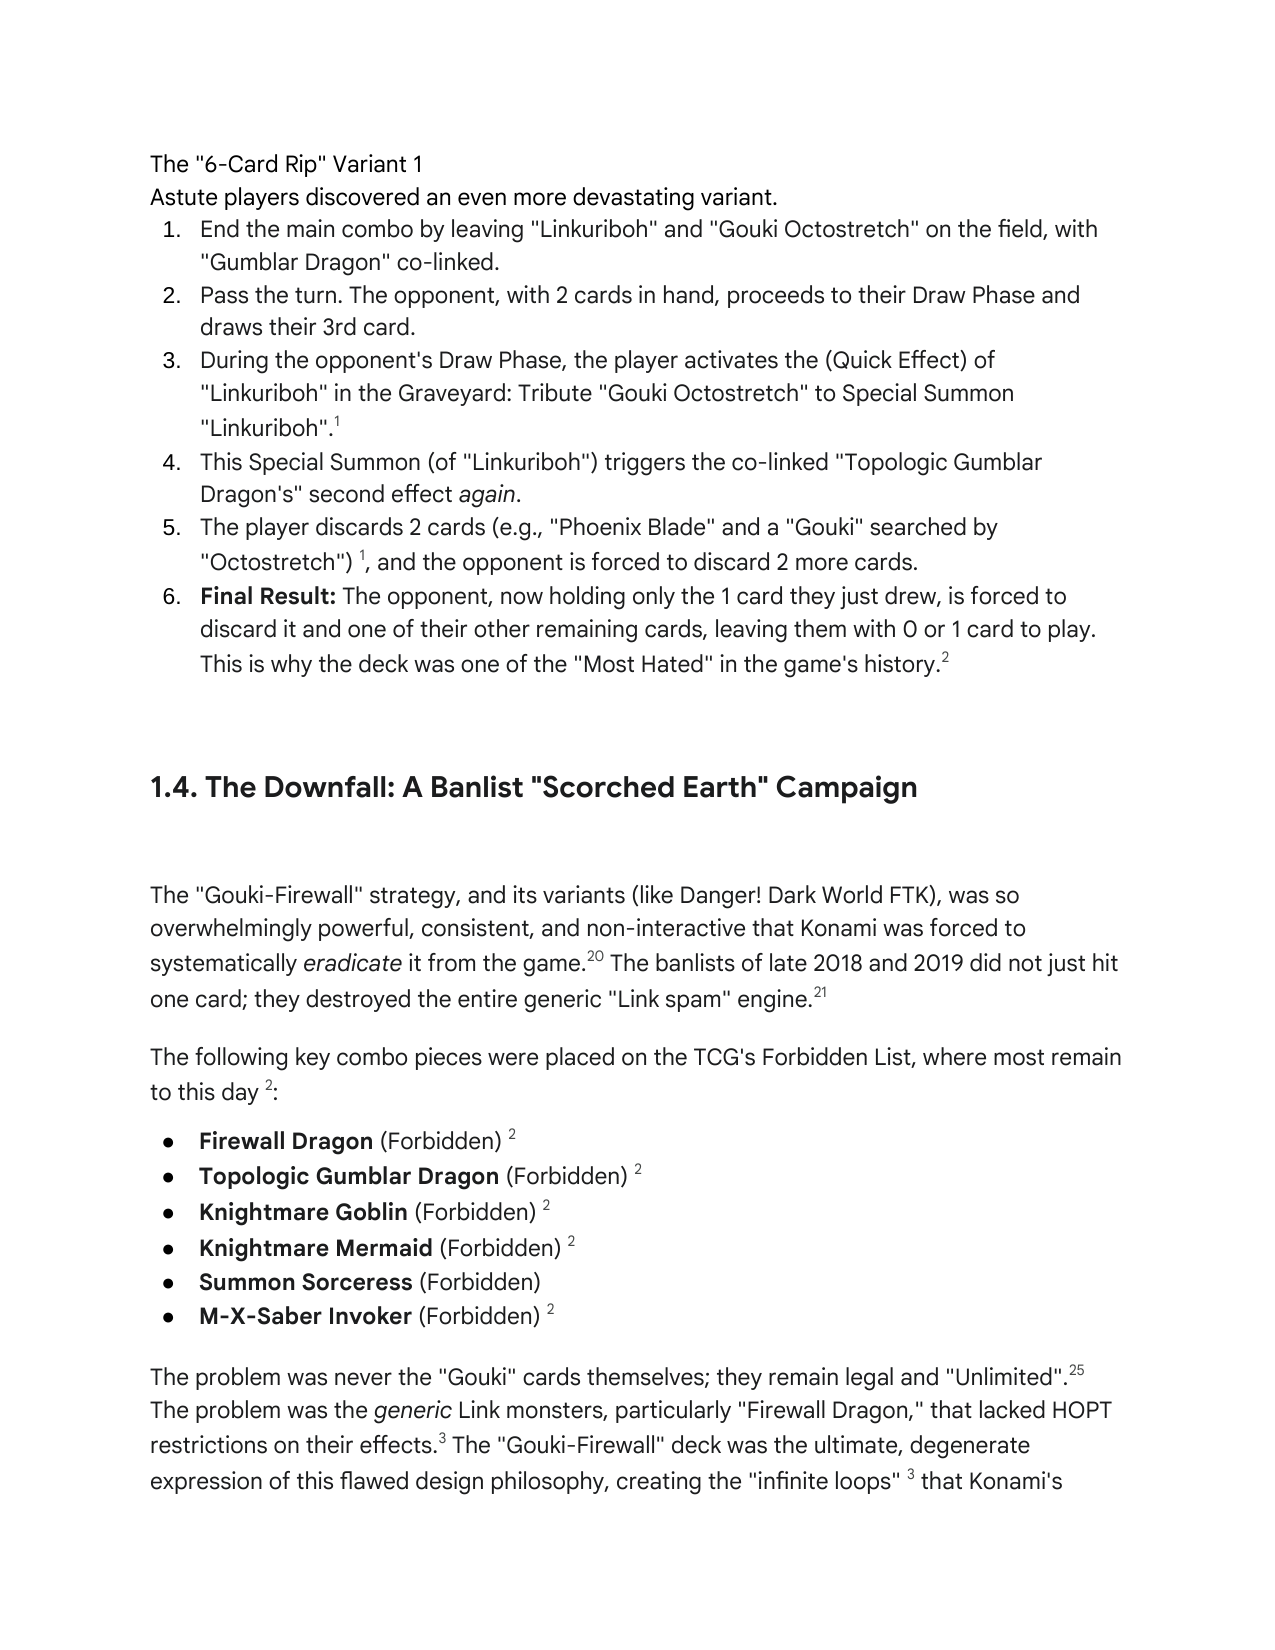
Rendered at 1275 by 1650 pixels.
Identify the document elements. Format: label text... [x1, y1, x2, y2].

list Knightmare Goblin (Forbidden) 2 [161, 1196, 1125, 1228]
list Knightmare Mermaid (Forbidden) 2 [161, 1232, 1125, 1263]
list This Special Summon (of "Linkuriboh") triggers the co-linked "Topologic Gumblar Dragon's" second effect again. [162, 448, 1125, 509]
text The following key combo pieces were placed on the TCG's Forbidden List, where most remain to this day 2: [150, 1043, 1125, 1108]
text The "6-Card Rip" Variant 1 [150, 150, 1125, 179]
text The "Gouki-Firewall" strategy, and its variants (like Danger! Dark World FTK), was so overwhelmingly powerful, consistent, and non-interactive that Konami was forced to systematically eradicate it from the game.20 The banlists of late 2018 and 2019 did not just hit one card; they destroyed the entire generic "Link spam" engine.21 [150, 881, 1125, 1014]
list M-X-Saber Invoker (Forbidden) 2 [161, 1301, 1125, 1332]
list Pass the turn. The opponent, with 2 cards in hand, proceeds to their Draw Phase and draws their 3rd card. [162, 281, 1125, 342]
subtitle 1.4. The Downfall: A Banlist "Scorched Earth" Campaign [150, 769, 1125, 806]
list Firewall Dragon (Forbidden) 2 [161, 1125, 1125, 1156]
list Topologic Gumblar Dragon (Forbidden) 2 [161, 1161, 1125, 1192]
text Astute players discovered an even more devastating variant. [150, 183, 1125, 211]
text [150, 1361, 1125, 1497]
list Summon Sorceress (Forbidden) [161, 1268, 1125, 1297]
list The player discards 2 cards (e.g., "Phoenix Blade" and a "Gouki" searched by "Octostretch") 1, and the opponent is forced to discard 2 more cards. [162, 513, 1125, 578]
list End the main combo by leaving "Linkuriboh" and "Gouki Octostretch" on the field, with "Gumblar Dragon" co-linked. [162, 215, 1125, 277]
list Final Result: The opponent, now holding only the 1 card they just drew, is forced to discard it and one of their other remaining cards, leaving them with 0 or 1 card to play. This is why the deck was one of the "Most Hated" in the game's history.2 [162, 582, 1125, 679]
list During the opponent's Draw Phase, the player activates the (Quick Effect) of "Linkuriboh" in the Graveyard: Tribute "Gouki Octostretch" to Special Summon "Linkuriboh".1 [162, 346, 1125, 443]
